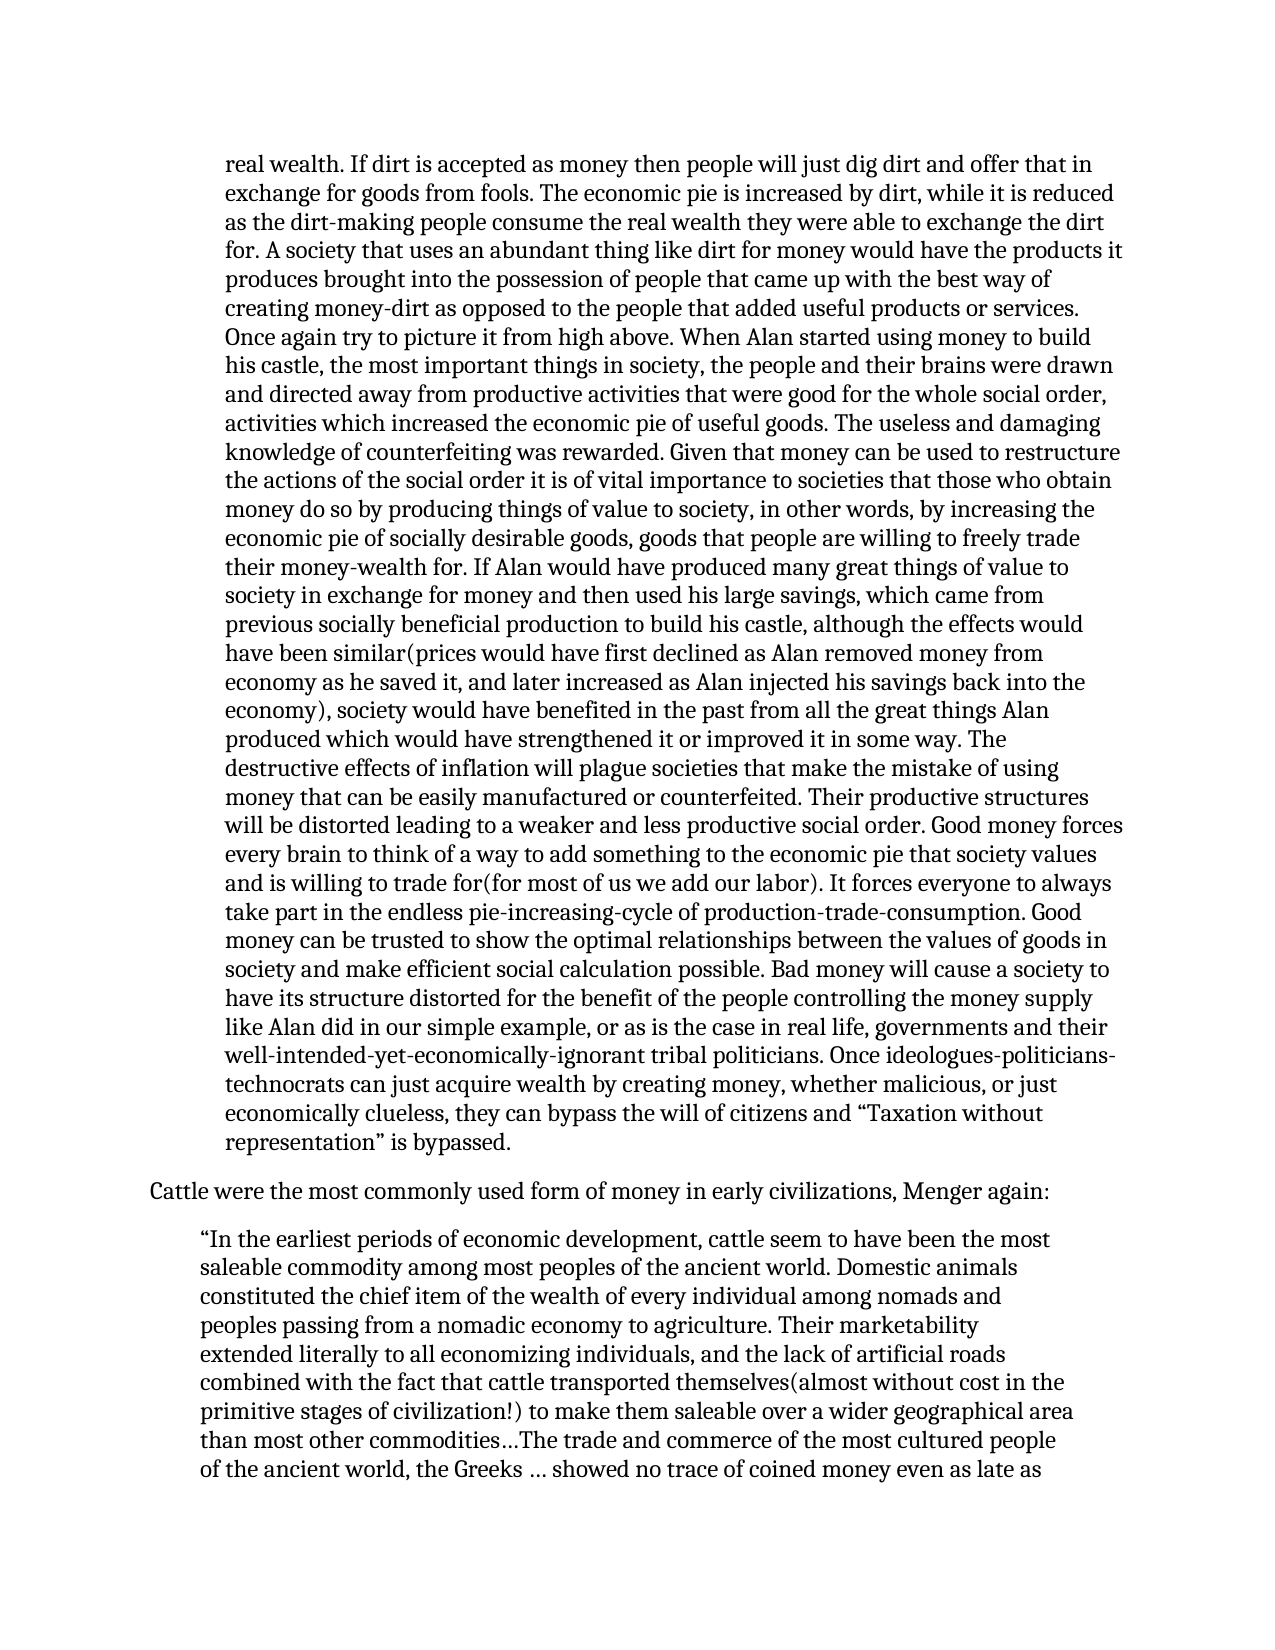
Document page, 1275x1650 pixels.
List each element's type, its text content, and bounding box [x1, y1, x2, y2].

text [200, 1224, 1075, 1483]
text Cattle were the most commonly used form of money in early civilizations, Menger again: [150, 1177, 1125, 1206]
